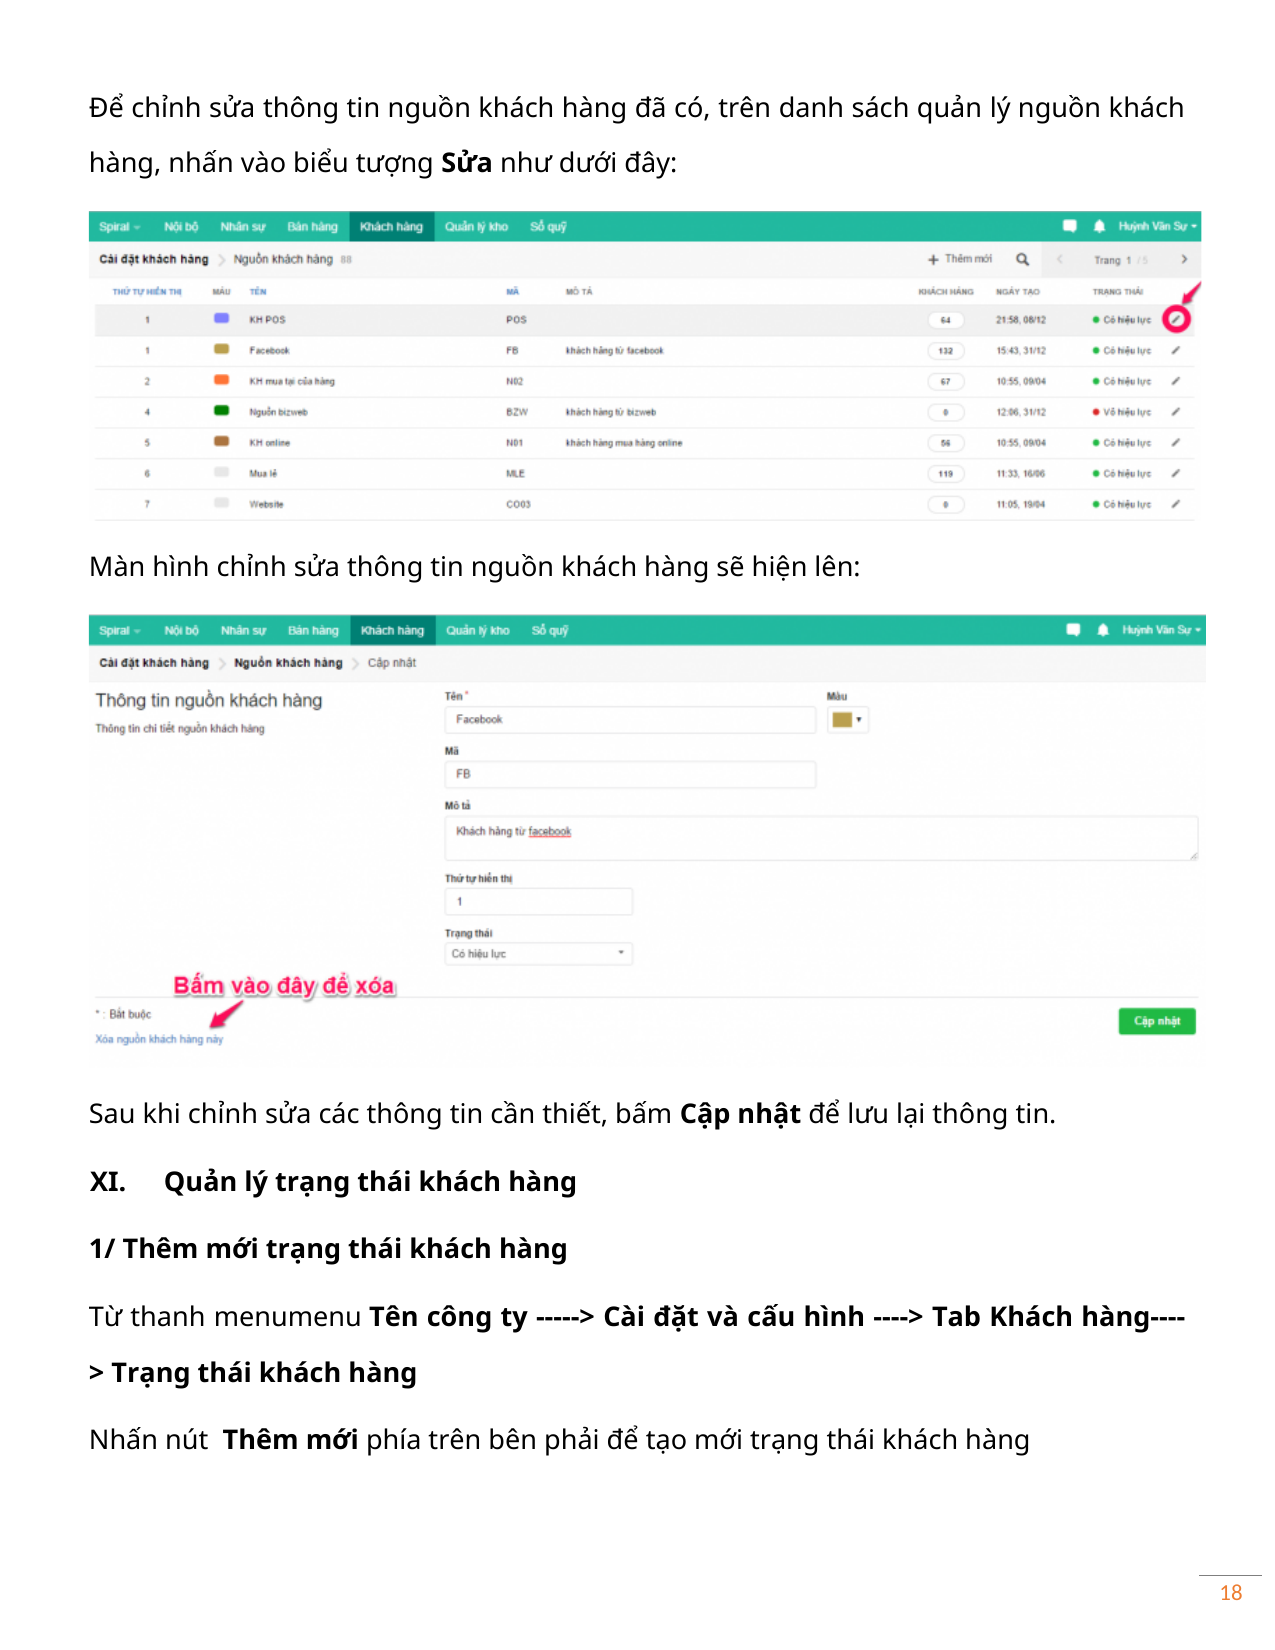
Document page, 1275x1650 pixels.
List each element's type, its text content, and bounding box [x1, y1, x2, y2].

text 1/ Thêm mới trạng thái khách hàng [89, 1230, 1186, 1267]
text Sau khi chỉnh sửa các thông tin cần thiết, bấm Cập nhật để lưu lại thông tin. [89, 1094, 1186, 1131]
text Từ thanh menumenu Tên công ty -----> Cài đặt và cấu hình ----> Tab Khách hàng----> Trạng thái khách hàng [89, 1298, 1186, 1390]
text Để chỉnh sửa thông tin nguồn khách hàng đã có, trên danh sách quản lý nguồn khách hàng, nhấn vào biểu tượng Sửa như dưới đây: [89, 89, 1186, 181]
picture [88, 614, 1206, 1068]
list Quản lý trạng thái khách hàng [126, 1162, 1186, 1199]
text Nhấn nút Thêm mới phía trên bên phải để tạo mới trạng thái khách hàng [89, 1421, 1186, 1458]
picture [88, 211, 1202, 521]
text Màn hình chỉnh sửa thông tin nguồn khách hàng sẽ hiện lên: [89, 547, 1186, 584]
